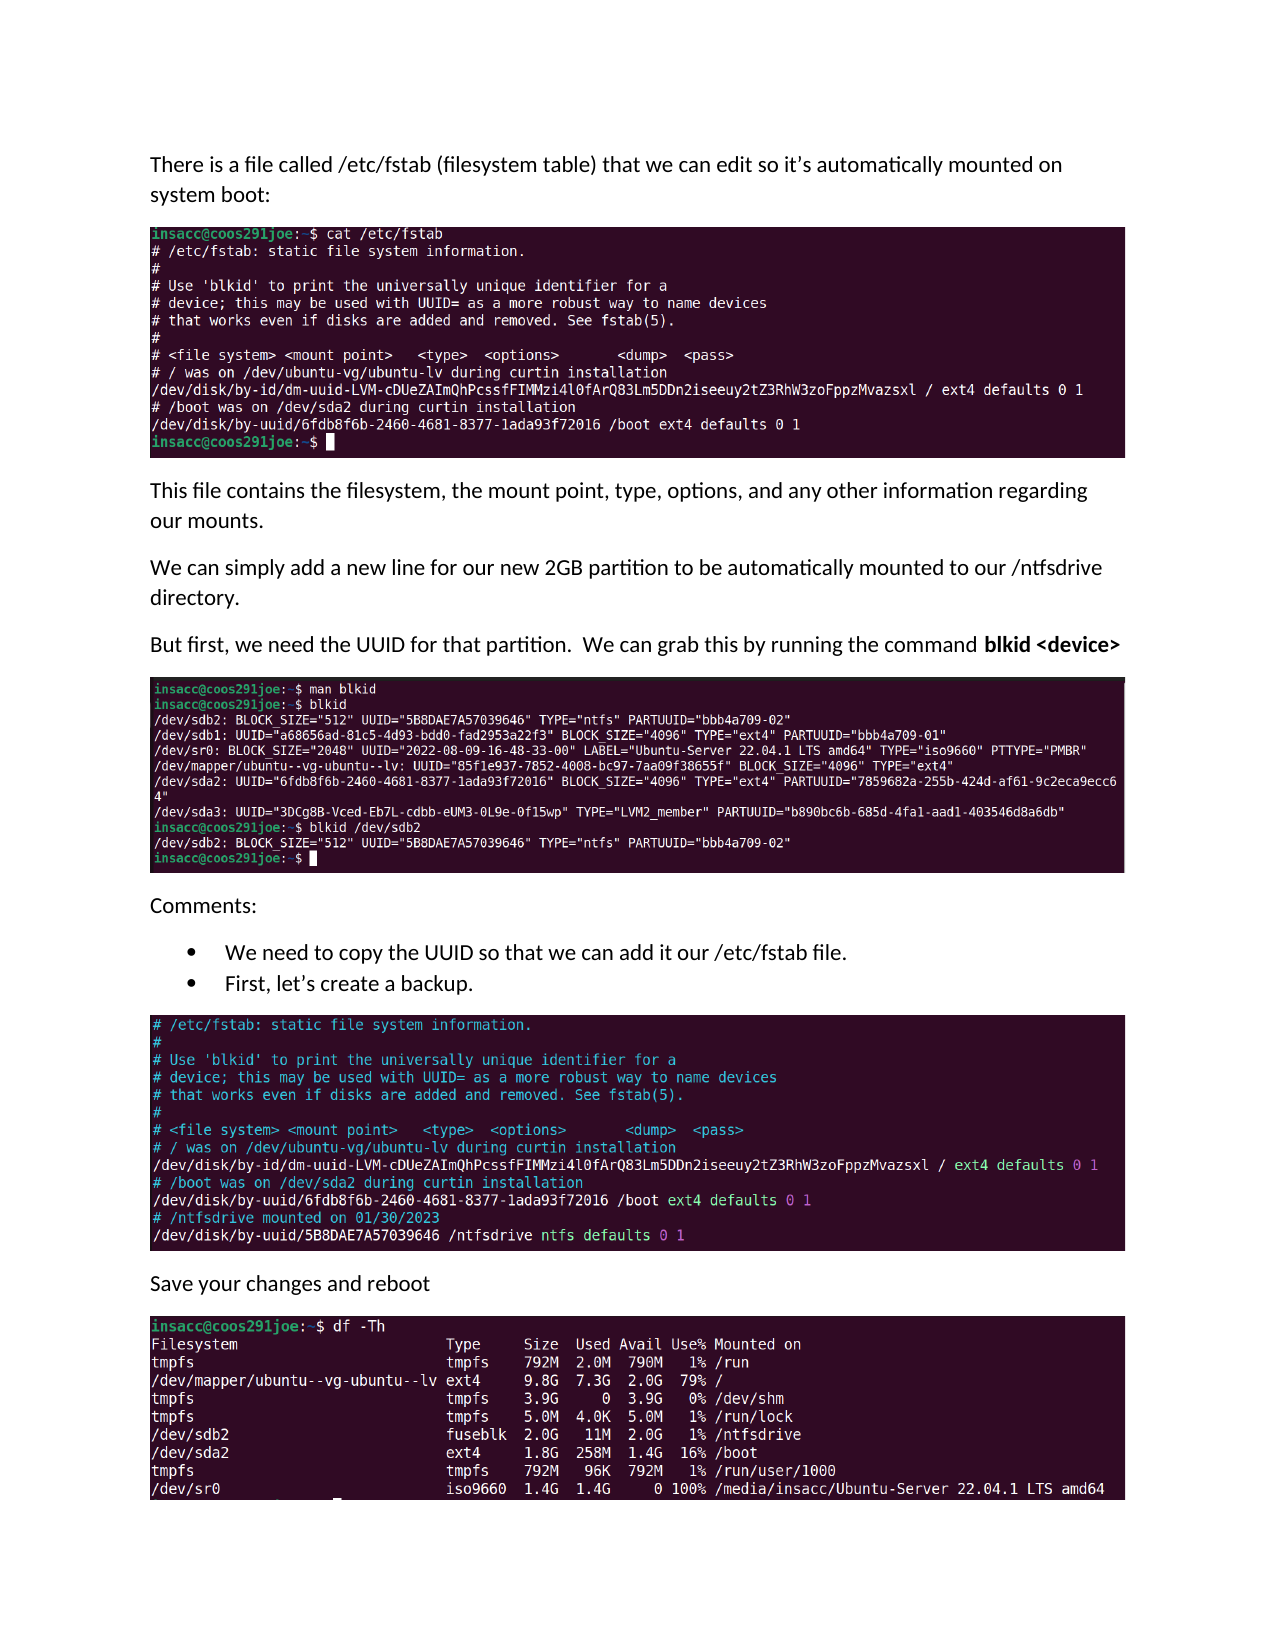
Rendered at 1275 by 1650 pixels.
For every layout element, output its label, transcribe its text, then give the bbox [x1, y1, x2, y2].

list First, let’s create a backup. [187, 969, 1125, 997]
list We need to copy the UUID so that we can add it our /etc/fstab file. [187, 938, 1125, 966]
picture [150, 1015, 1125, 1251]
text Comments: [150, 892, 1125, 919]
text But first, we need the UUID for that partition. We can grab this by running the command blkid <device> [150, 630, 1125, 658]
text There is a file called /etc/fstab (filesystem table) that we can edit so it’s automatically mounted on system boot: [150, 150, 1125, 208]
picture [150, 227, 1125, 458]
picture [150, 677, 1125, 873]
text This file contains the filesystem, the mount point, type, options, and any other information regarding our mounts. [150, 476, 1125, 534]
text Save your changes and reboot [150, 1269, 1125, 1297]
picture [150, 1316, 1125, 1500]
text We can simply add a new line for our new 2GB partition to be automatically mounted to our /ntfsdrive directory. [150, 553, 1125, 611]
